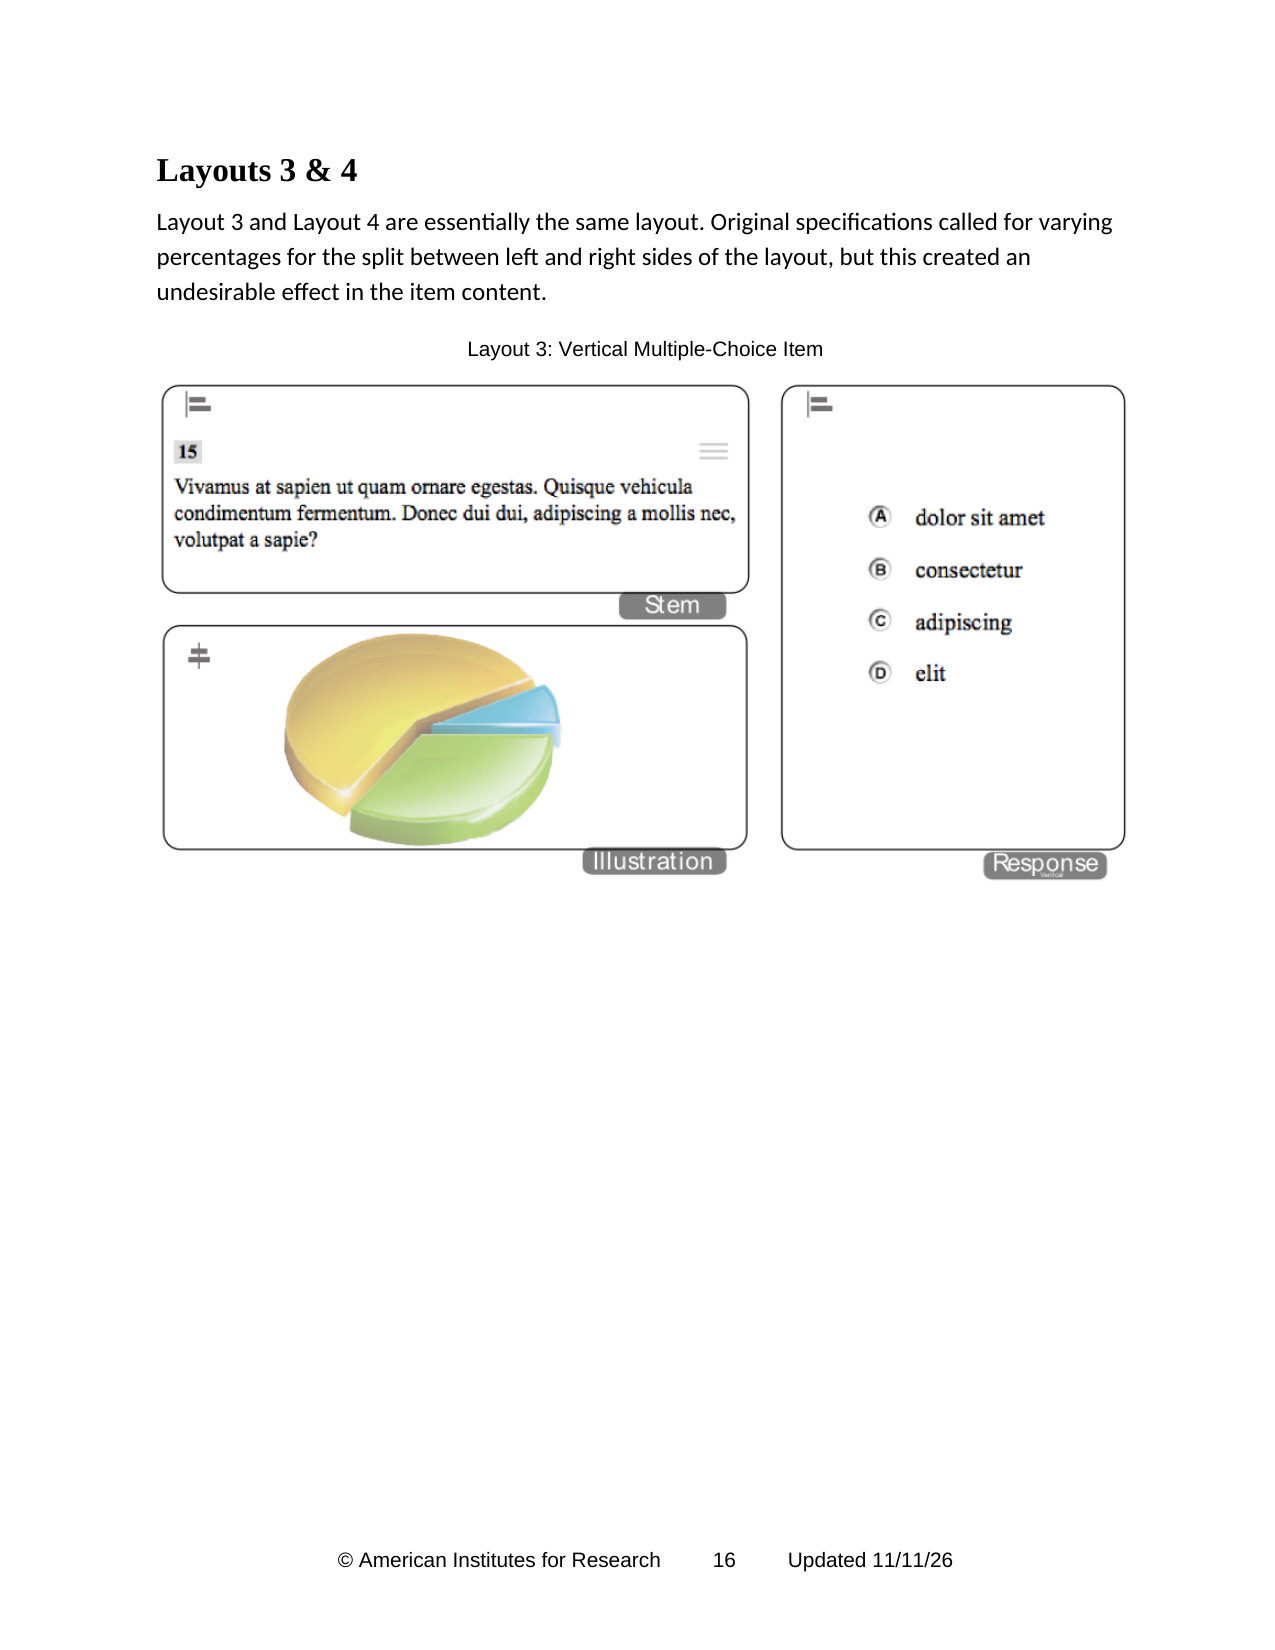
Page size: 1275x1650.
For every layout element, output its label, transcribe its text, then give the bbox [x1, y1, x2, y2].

picture [157, 376, 1133, 886]
text Layout 3 and Layout 4 are essentially the same layout. Original specifications called for varying percentages for the split between left and right sides of the layout, but this created an undesirable effect in the item content. [156, 207, 1134, 307]
text Layout 3: Vertical Multiple-Choice Item [156, 337, 1134, 361]
subtitle Layouts 3 & 4 [156, 150, 1134, 188]
